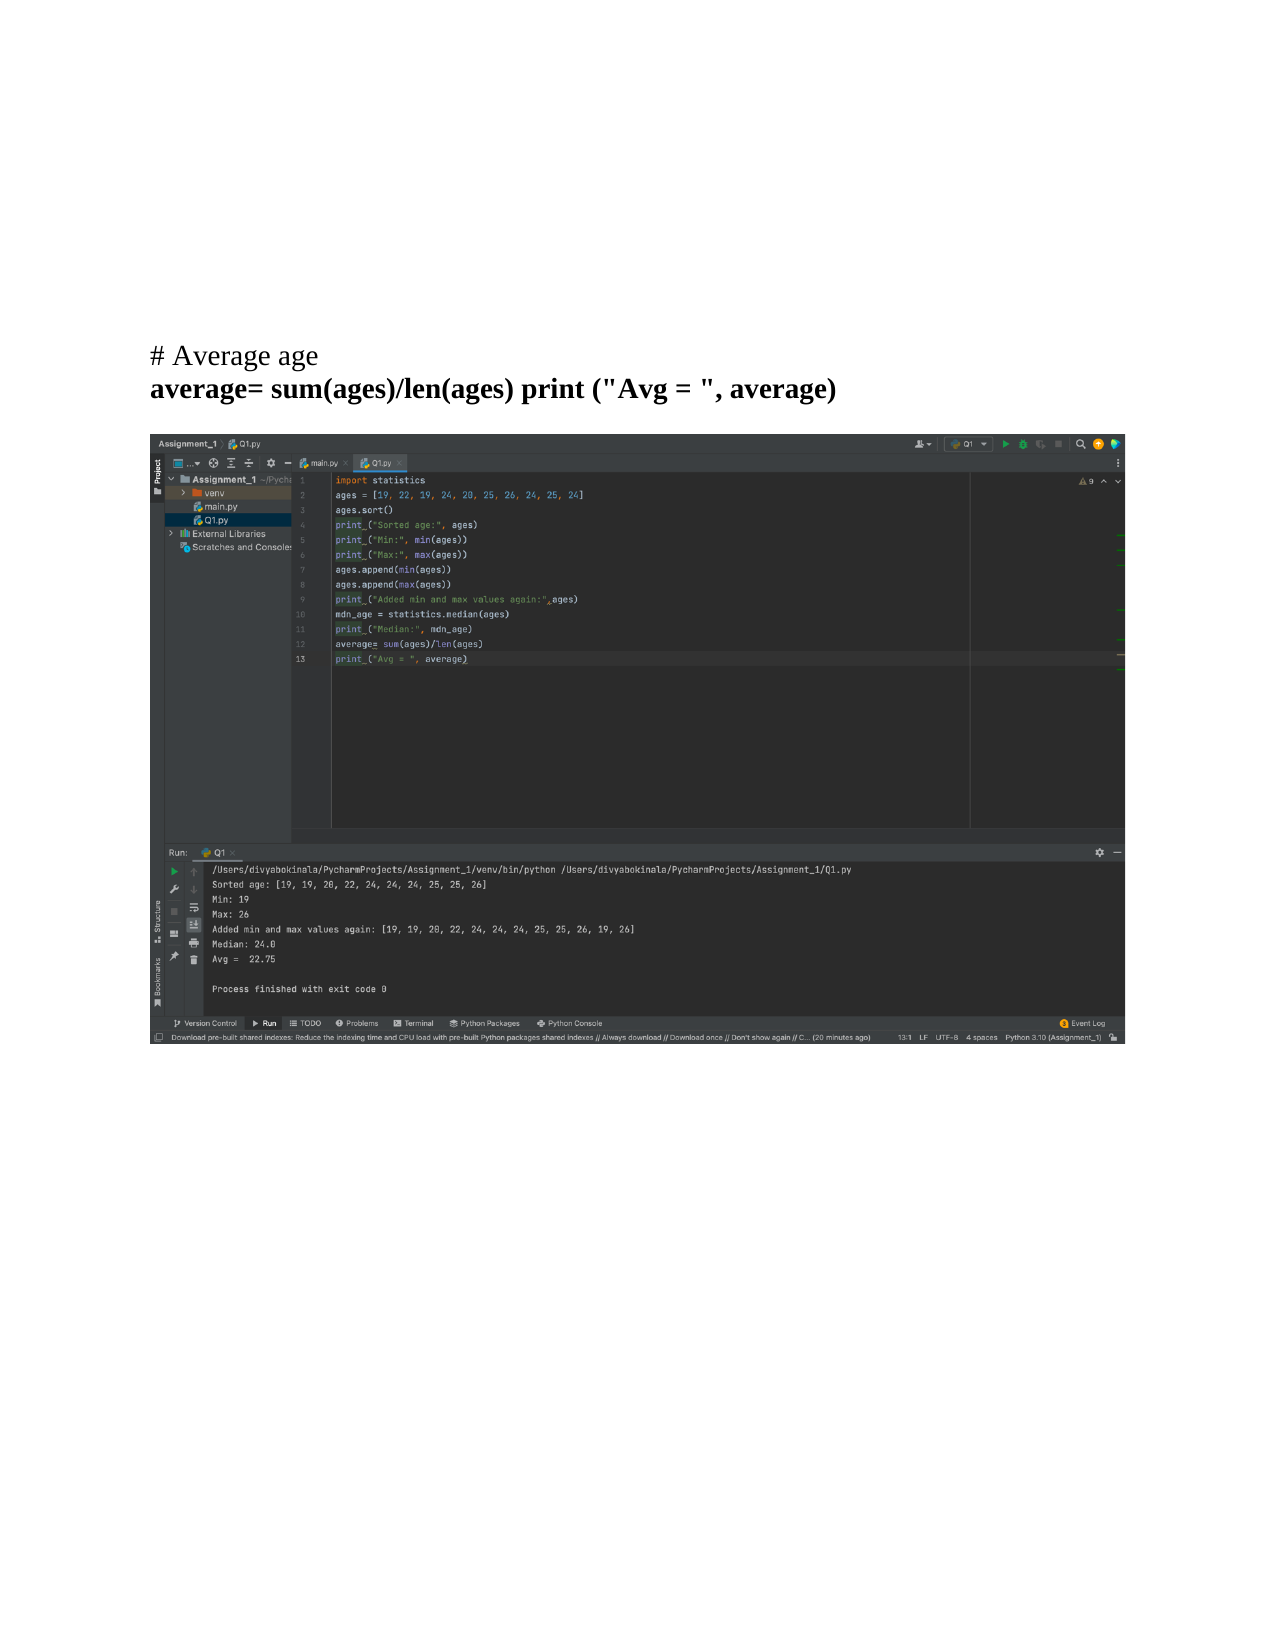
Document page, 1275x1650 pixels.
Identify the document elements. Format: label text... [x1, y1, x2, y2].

text # Average age average= sum(ages)/len(ages) print ("Avg = ", average) [150, 338, 1125, 405]
picture [150, 434, 1125, 1044]
